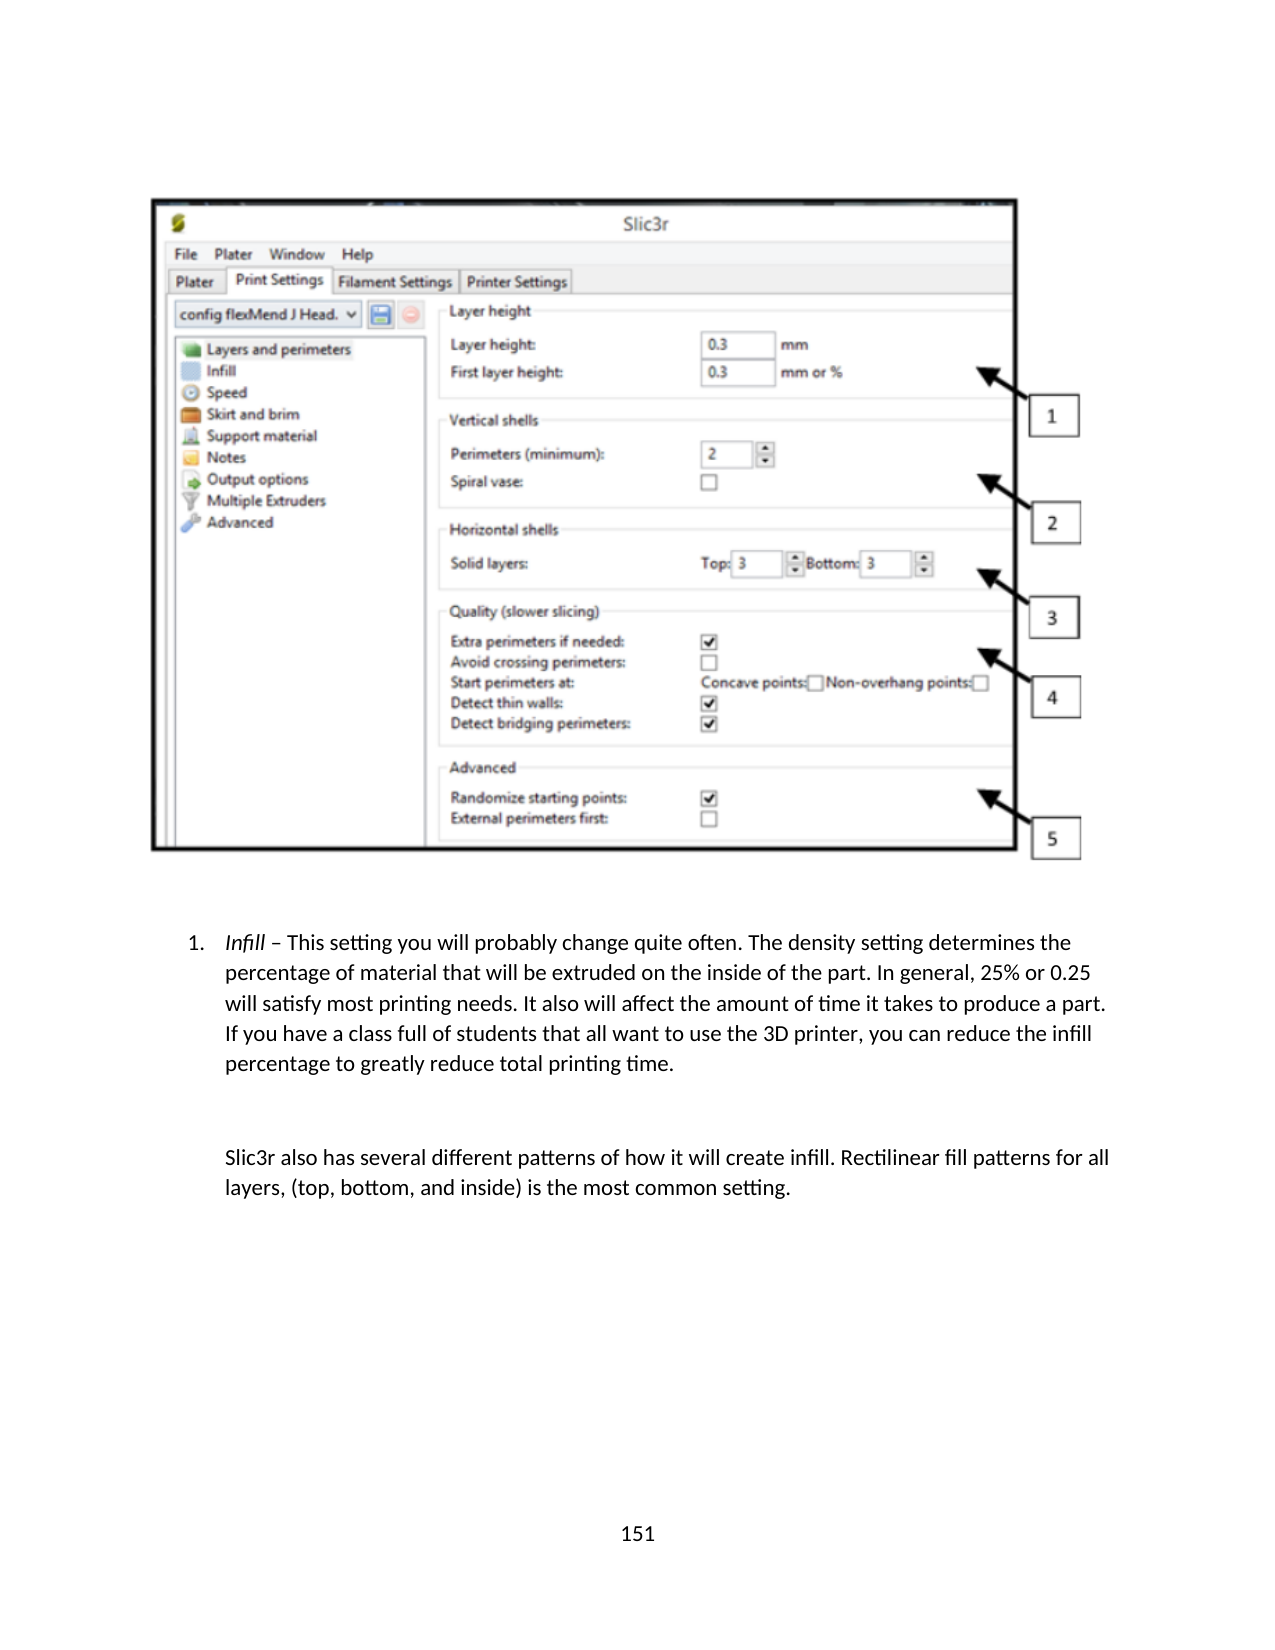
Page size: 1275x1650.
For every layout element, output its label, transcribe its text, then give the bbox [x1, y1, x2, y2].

list Slic3r also has several different patterns of how it will create infill. Rectilinear fill patterns for all layers, (top, bottom, and inside) is the most common setting. [225, 1143, 1125, 1201]
list Infill – This setting you will probably change quite often. The density setting determines the percentage of material that will be extruded on the inside of the part. In general, 25% or 0.25 will satisfy most printing needs. It also will affect the amount of time it takes to produce a part. If you have a class full of students that all want to use the 3D printer, you can reduce the infill percentage to greatly reduce total printing time. [187, 928, 1125, 1077]
